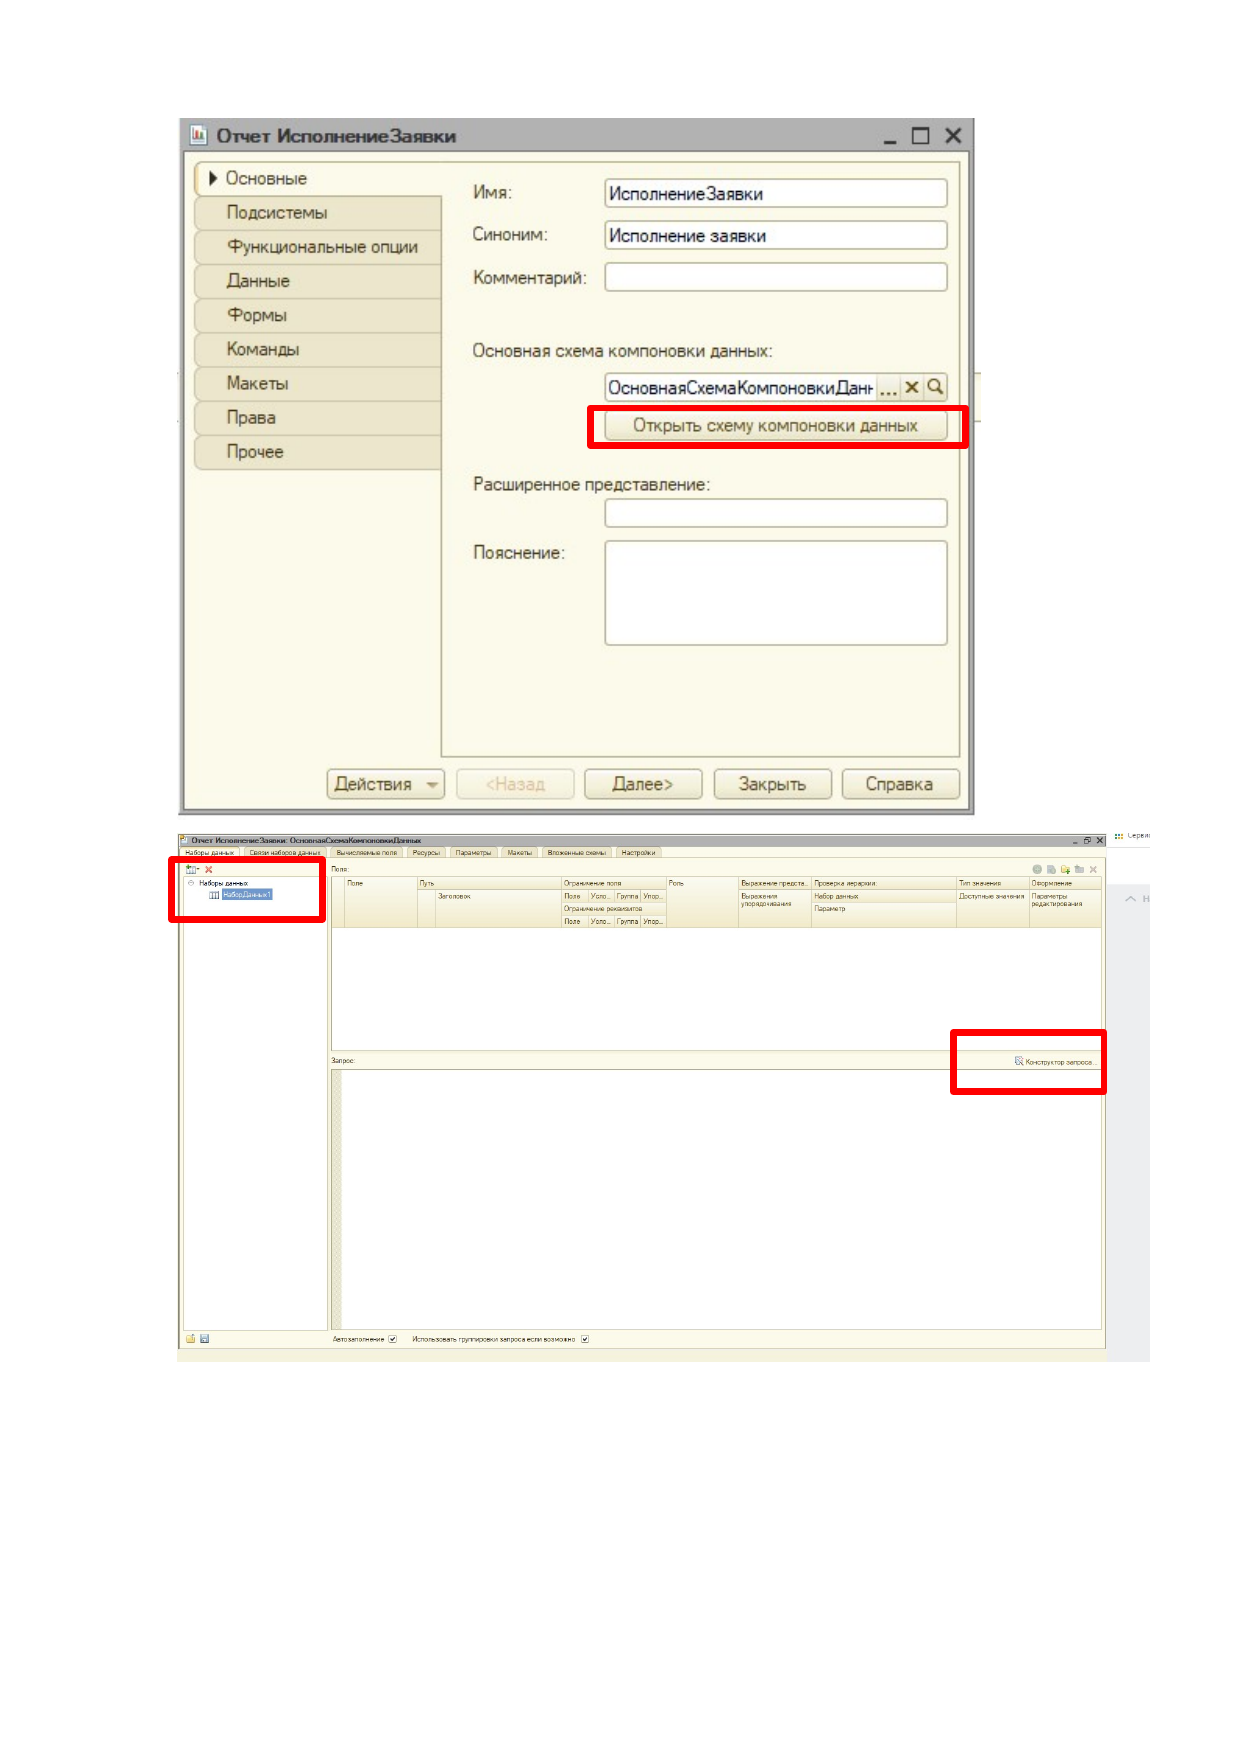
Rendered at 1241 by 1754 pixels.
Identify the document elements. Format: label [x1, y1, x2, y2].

picture [177, 118, 981, 820]
picture [177, 833, 1150, 1362]
picture [177, 863, 319, 916]
